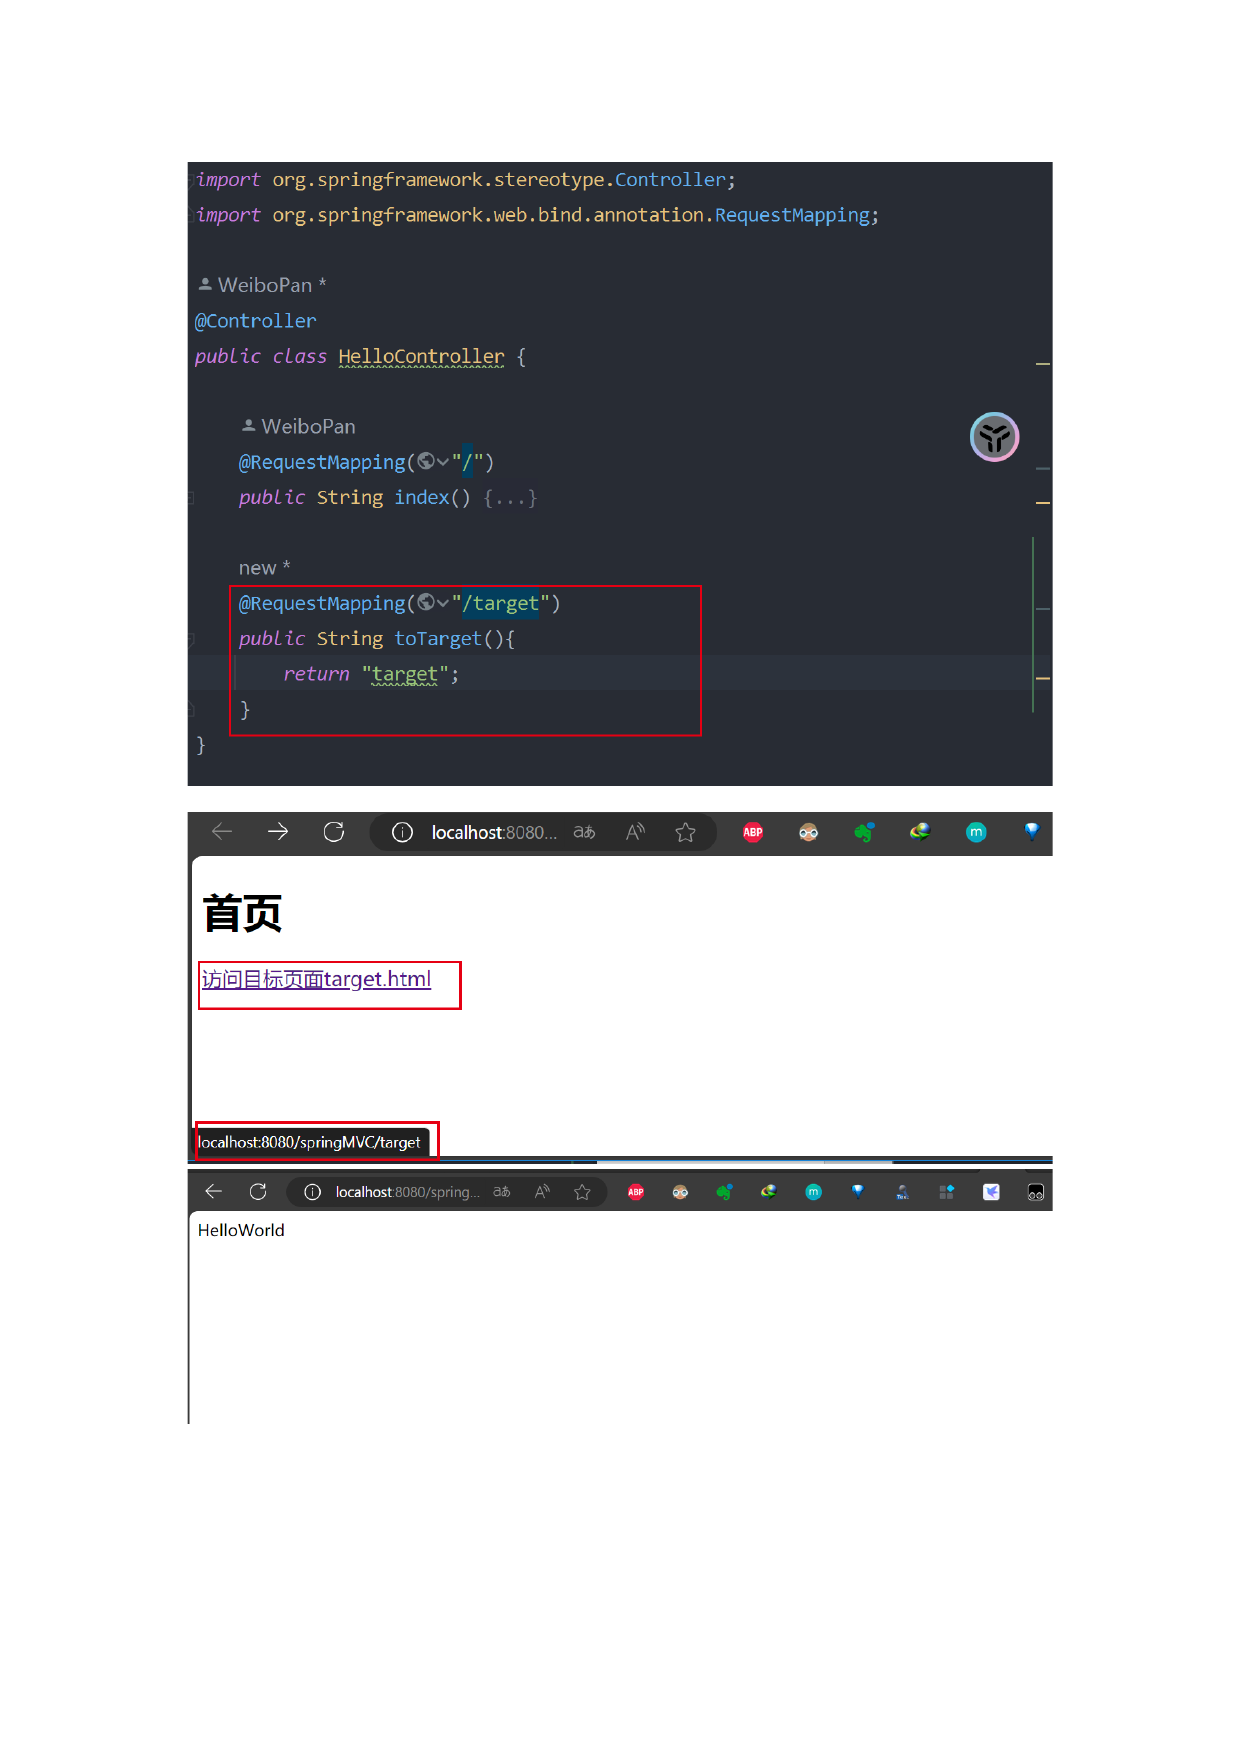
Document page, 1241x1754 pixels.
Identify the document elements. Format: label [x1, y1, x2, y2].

picture [187, 1169, 1053, 1424]
picture [187, 162, 1053, 786]
picture [187, 812, 1053, 1164]
